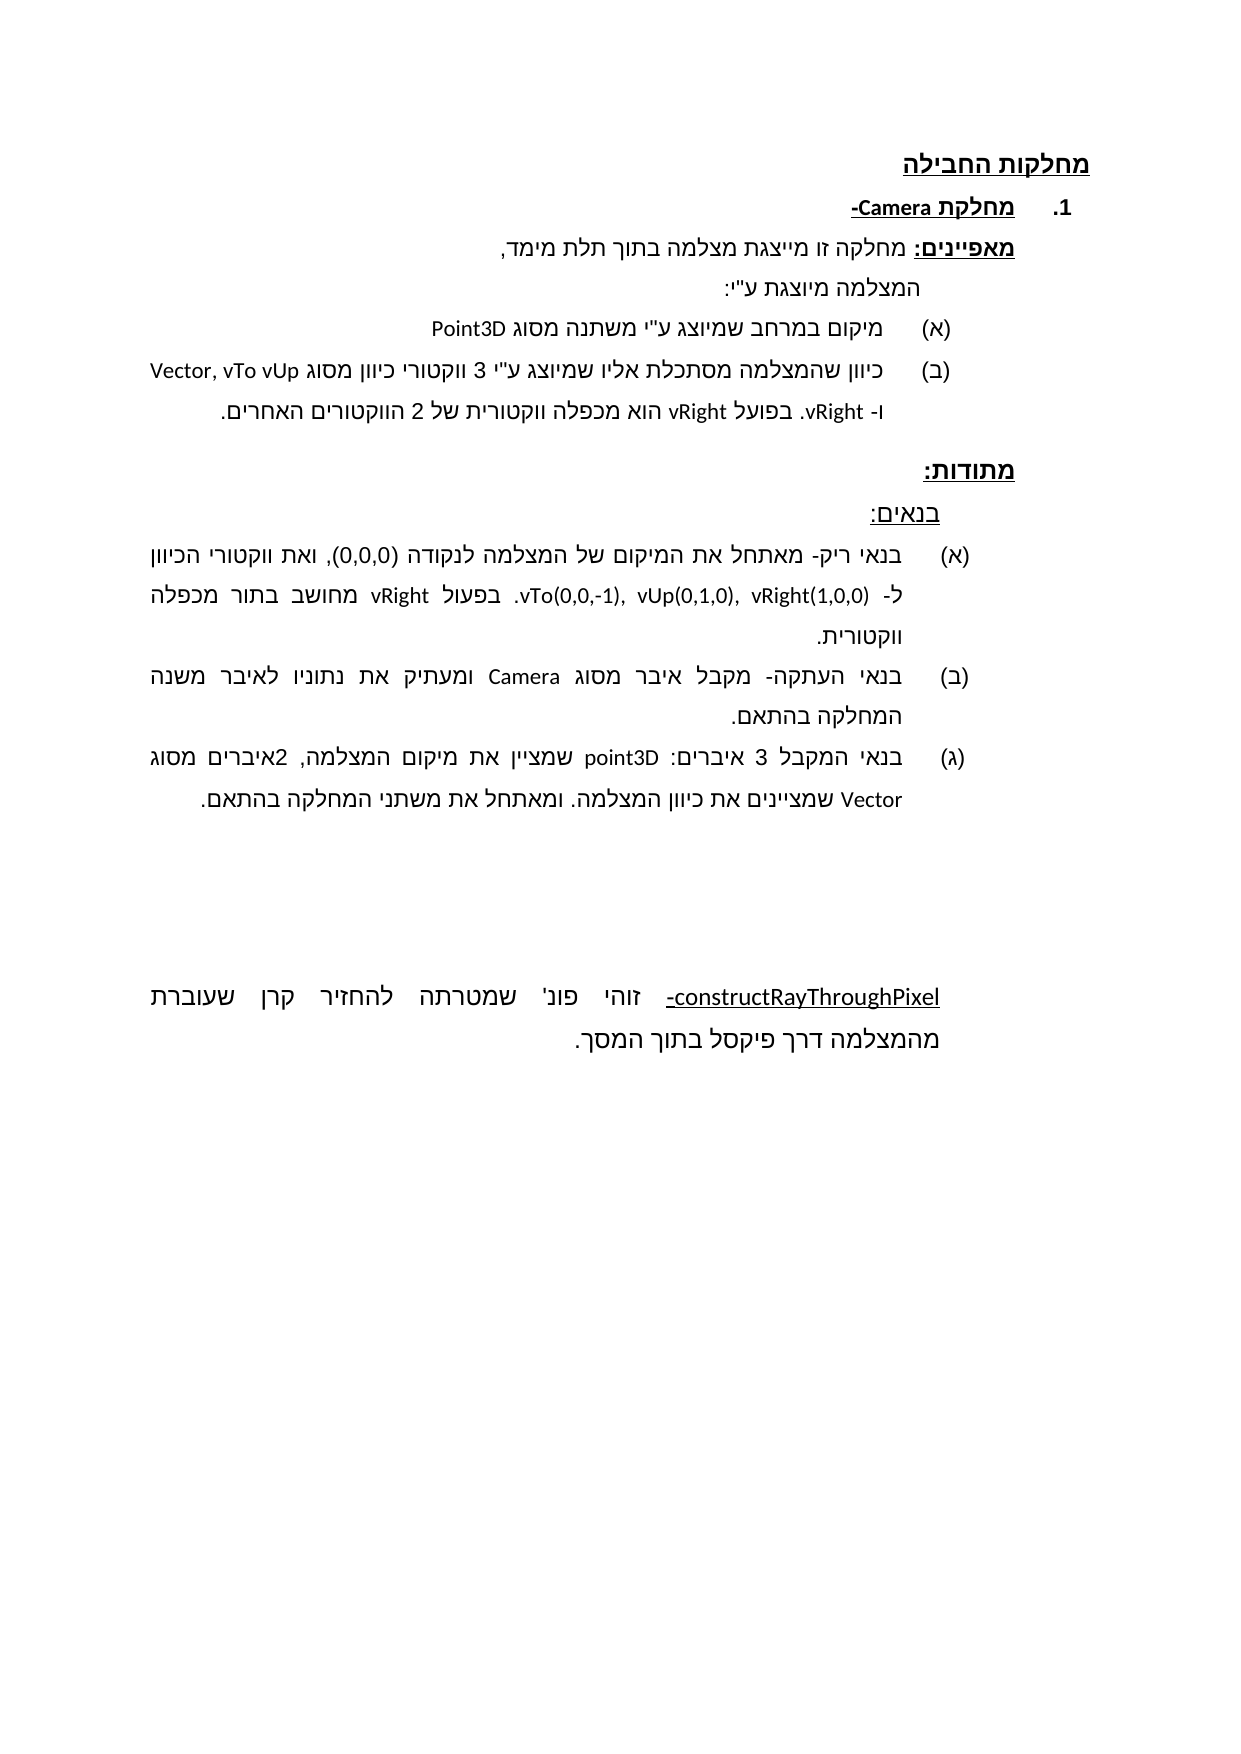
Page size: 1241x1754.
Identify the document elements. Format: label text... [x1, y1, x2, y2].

list בנאי ריק- מאתחל את המיקום של המצלמה לנקודה (0,0,0), ואת ווקטורי הכיוון ל- vTo(0,0,-1), vUp(0,1,0), vRight(1,0,0). בפעול vRight מחושב בתור מכפלה ווקטורית. [150, 542, 940, 649]
text מחלקות החבילה [150, 150, 1090, 179]
list מחלקת Camera- [150, 193, 1053, 221]
list בנאי המקבל 3 איברים: point3D שמציין את מיקום המצלמה, 2איברים מסוג Vector שמציינים את כיוון המצלמה. ומאתחל את משתני המחלקה בהתאם. [150, 743, 940, 813]
list בנאי העתקה- מקבל איבר מסוג Camera ומעתיק את נתוניו לאיבר משנה המחלקה בהתאם. [150, 662, 940, 730]
list מיקום במרחב שמיוצג ע"י משתנה מסוג Point3D [150, 314, 921, 342]
list המצלמה מיוצגת ע"י: [150, 274, 1015, 301]
list כיוון שהמצלמה מסתכלת אליו שמיוצג ע"י 3 ווקטורי כיוון מסוג Vector, vTo vUp ו- vRight. בפועל vRight הוא מכפלה ווקטורית של 2 הווקטורים האחרים. [150, 356, 921, 425]
text constructRayThroughPixel- זוהי פונ' שמטרתה להחזיר קרן שעוברת מהמצלמה דרך פיקסל בתוך המסך. [150, 981, 940, 1054]
text בנאים: [150, 499, 1015, 528]
text מתודות: [150, 456, 1015, 484]
list מאפיינים: מחלקה זו מייצגת מצלמה בתוך תלת מימד, [150, 235, 1015, 261]
